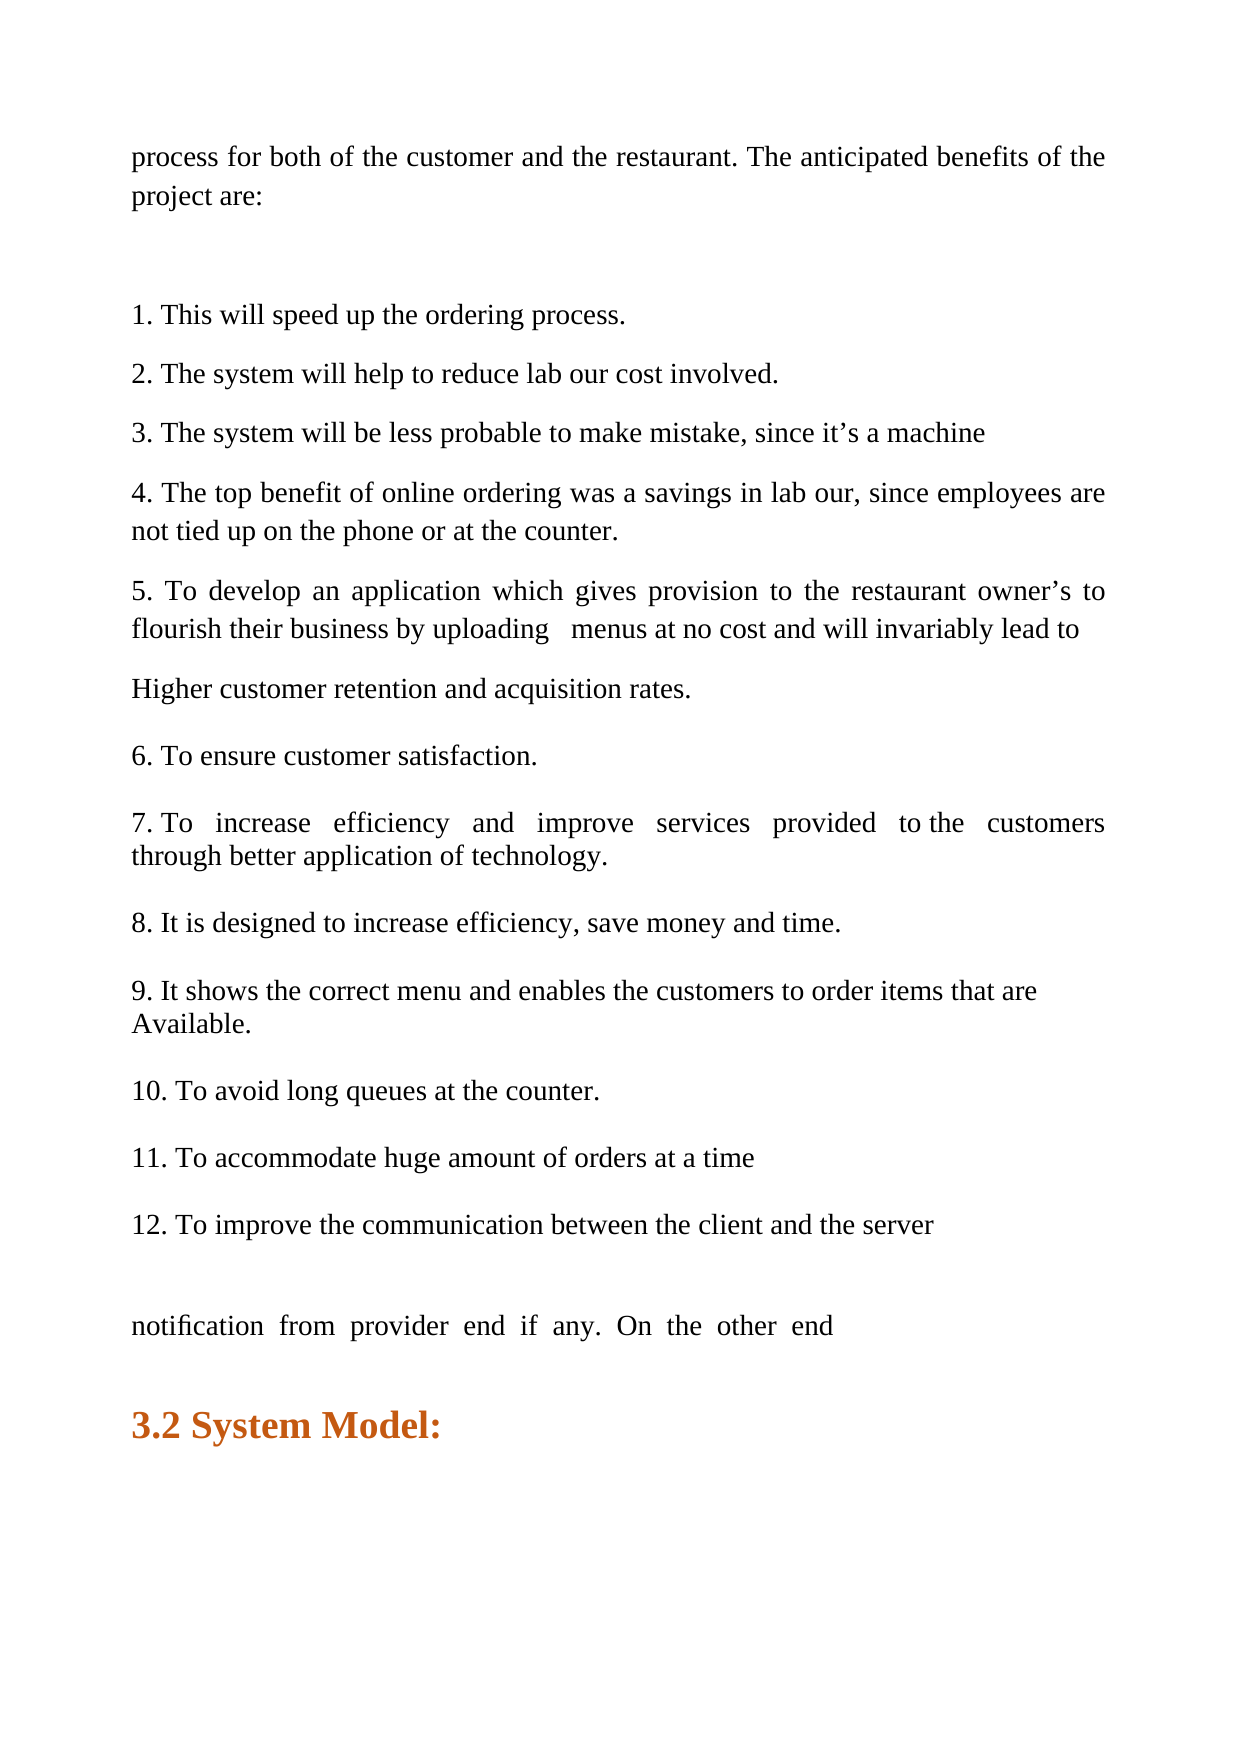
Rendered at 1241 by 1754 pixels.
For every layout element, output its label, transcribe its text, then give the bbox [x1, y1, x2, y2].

text 5. To develop an application which gives provision to the restaurant owner’s to flourish their business by uploading menus at no cost and will invariably lead to [131, 573, 1107, 645]
text 9. It shows the correct menu and enables the customers to order items that are [131, 973, 1107, 1006]
text Higher customer retention and acquisition rates. [131, 671, 1107, 704]
text 2. The system will help to reduce lab our cost involved. [131, 356, 1107, 390]
text 6. To ensure customer satisfaction. [131, 738, 1107, 771]
text 8. It is designed to increase efficiency, save money and time. [131, 906, 1107, 939]
text 3.2 System Model: [131, 1401, 1107, 1447]
text 3. The system will be less probable to make mistake, since it’s a machine [131, 416, 1107, 449]
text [131, 139, 1107, 212]
text 4. The top benefit of online ordering was a savings in lab our, since employees are not tied up on the phone or at the counter. [131, 475, 1107, 547]
text 1. This will speed up the ordering process. [131, 297, 1107, 330]
text 7. To increase efficiency and improve services provided to the customers through better application of technology. [131, 805, 1107, 872]
text 11. To accommodate huge amount of orders at a time [131, 1140, 1107, 1174]
text Available. [131, 1006, 1107, 1040]
text 10. To avoid long queues at the counter. [131, 1073, 1107, 1107]
text 12. To improve the communication between the client and the server [131, 1207, 1107, 1241]
text notiﬁcation from provider end if any. On the other end [131, 1308, 1107, 1342]
